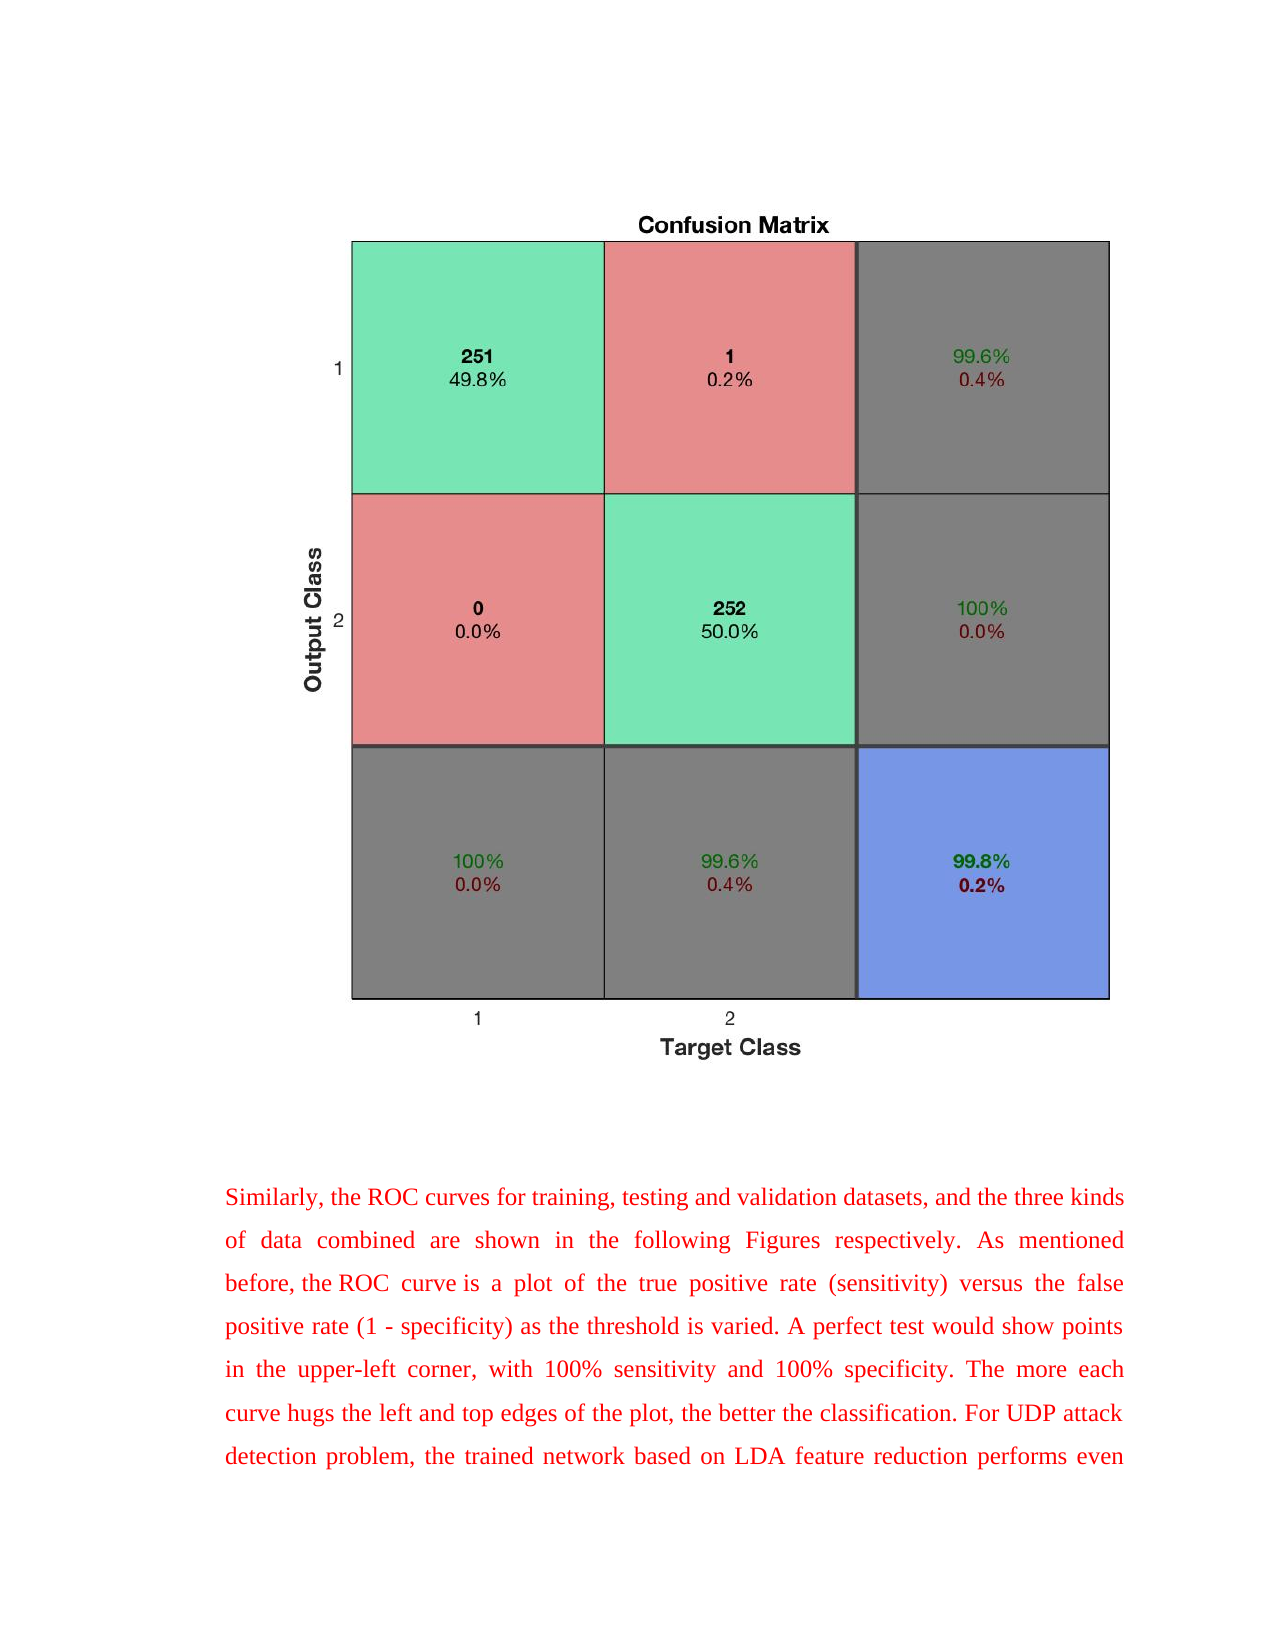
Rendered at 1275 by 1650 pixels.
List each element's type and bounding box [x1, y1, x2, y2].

picture [225, 150, 1200, 1125]
list [225, 1182, 1125, 1469]
